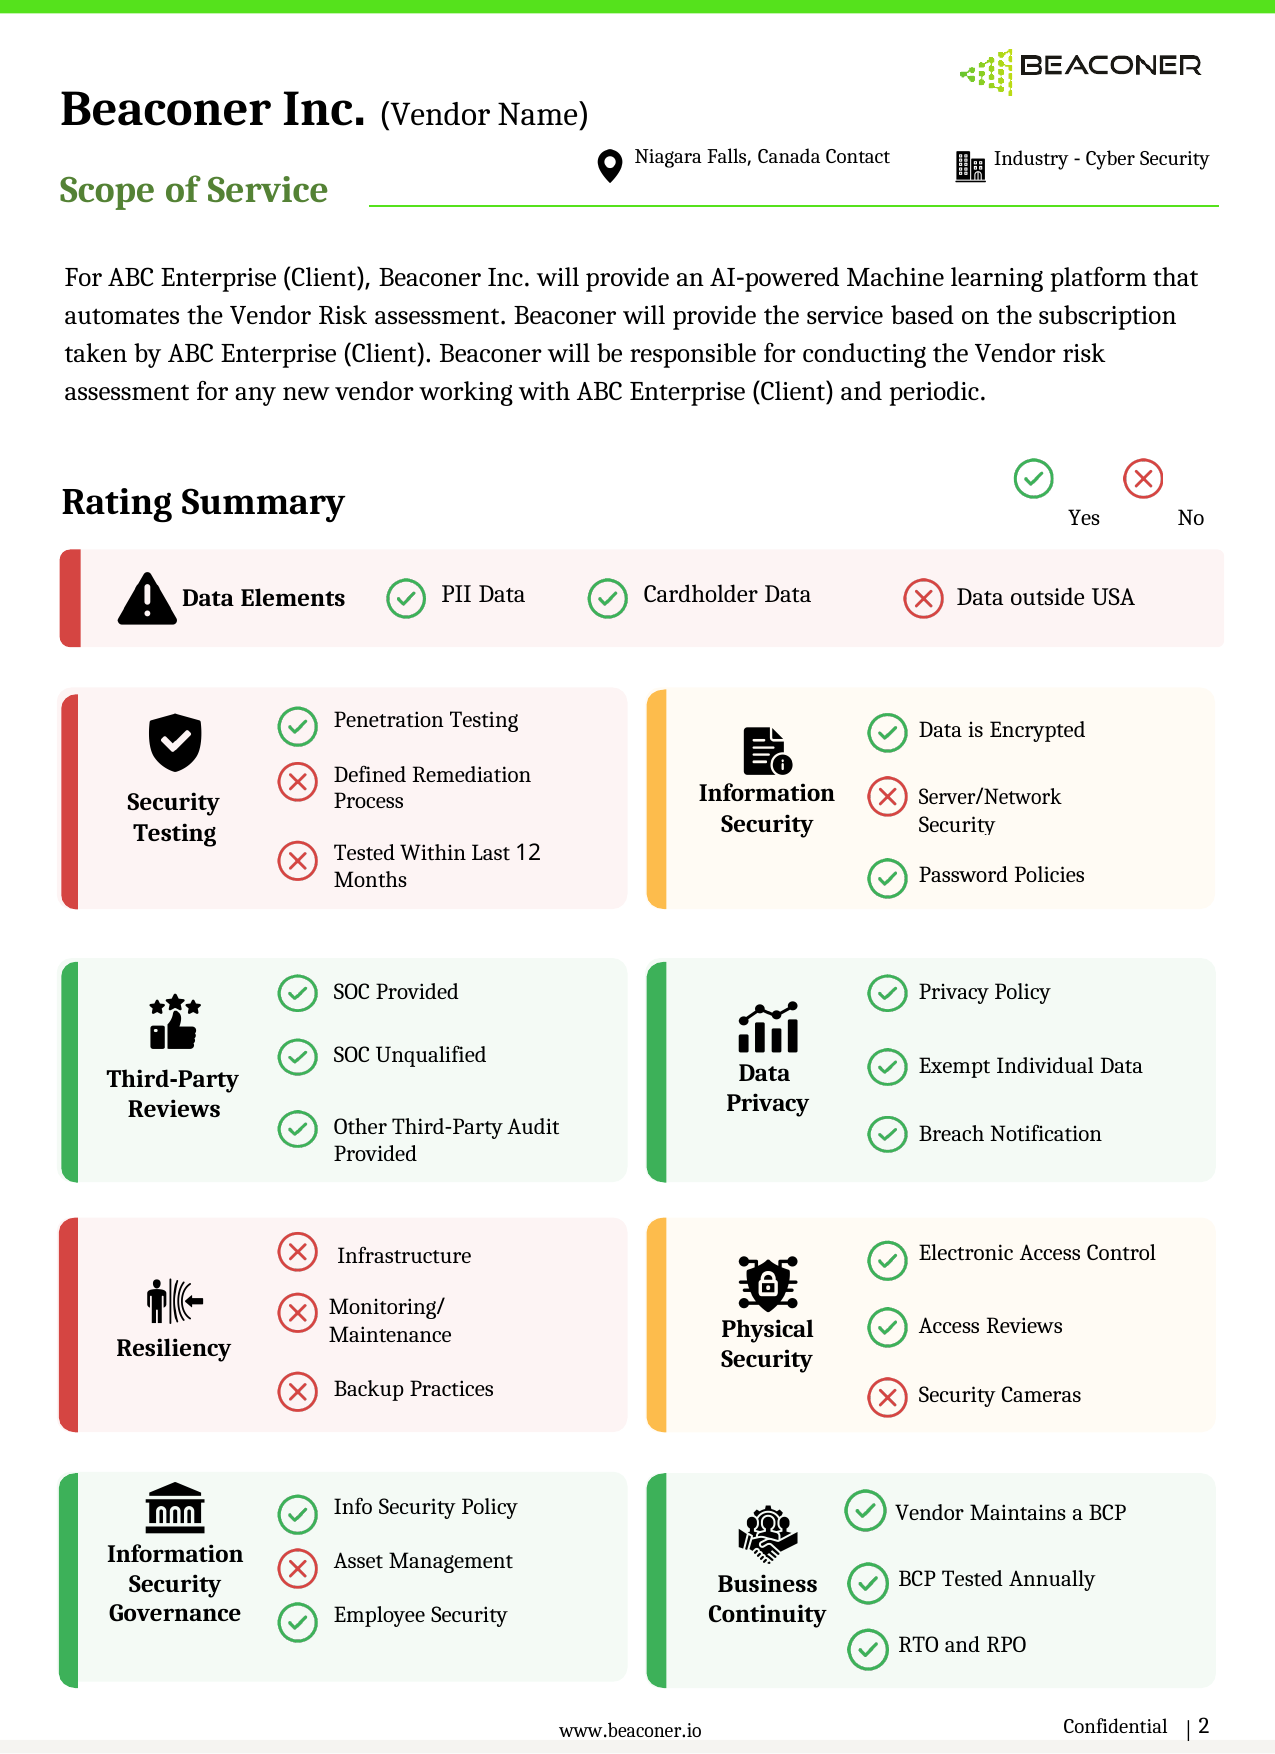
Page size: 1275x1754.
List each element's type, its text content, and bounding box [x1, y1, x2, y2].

picture [867, 713, 908, 753]
picture [587, 578, 628, 619]
picture [277, 840, 318, 881]
picture [867, 1240, 908, 1281]
text Yes No [1068, 504, 1235, 531]
picture [386, 578, 426, 619]
subtitle Rating Summary [61, 481, 354, 524]
picture [277, 1110, 318, 1148]
picture [277, 974, 318, 1012]
picture [277, 1494, 318, 1535]
picture [277, 1548, 318, 1589]
picture [593, 149, 627, 169]
picture [277, 1371, 318, 1412]
picture [738, 1254, 798, 1314]
picture [1123, 458, 1163, 499]
picture [738, 1505, 798, 1564]
picture [867, 858, 908, 899]
picture [844, 1489, 887, 1532]
picture [960, 49, 1013, 96]
picture [145, 1271, 205, 1331]
picture [145, 1478, 205, 1537]
picture [145, 993, 205, 1049]
picture [867, 1307, 908, 1348]
picture [867, 1048, 908, 1086]
picture [867, 974, 908, 1012]
picture [277, 1231, 318, 1272]
picture [867, 1115, 908, 1153]
picture [145, 713, 205, 772]
picture [277, 1038, 318, 1076]
picture [1021, 55, 1042, 75]
picture [1180, 55, 1202, 75]
picture [277, 1602, 318, 1643]
picture [738, 721, 798, 781]
picture [867, 1377, 908, 1418]
picture [117, 568, 177, 628]
picture [1136, 55, 1156, 75]
picture [1013, 458, 1054, 499]
picture [277, 1292, 318, 1333]
picture [277, 761, 318, 802]
subtitle Scope of Service [60, 169, 1235, 212]
picture [867, 776, 908, 817]
picture [847, 1628, 889, 1671]
picture [903, 578, 944, 619]
picture [847, 1562, 889, 1605]
text For ABC Enterprise (Client), Beaconer Inc. will provide an AI-powered Machine learning platform that automates the Vendor Risk assessment. Beaconer will provide the service based on the subscription taken by ABC Enterprise (Client). Beaconer will be responsible for conducting the Vendor risk assessment for any new vendor working with ABC Enterprise (Client) and periodic. [64, 257, 1235, 408]
text Niagara Falls, Canada Contact Industry - Cyber Security [634, 150, 1235, 169]
picture [738, 999, 798, 1054]
picture [277, 706, 318, 747]
text Beaconer Inc. (Vendor Name) [60, 78, 1235, 138]
